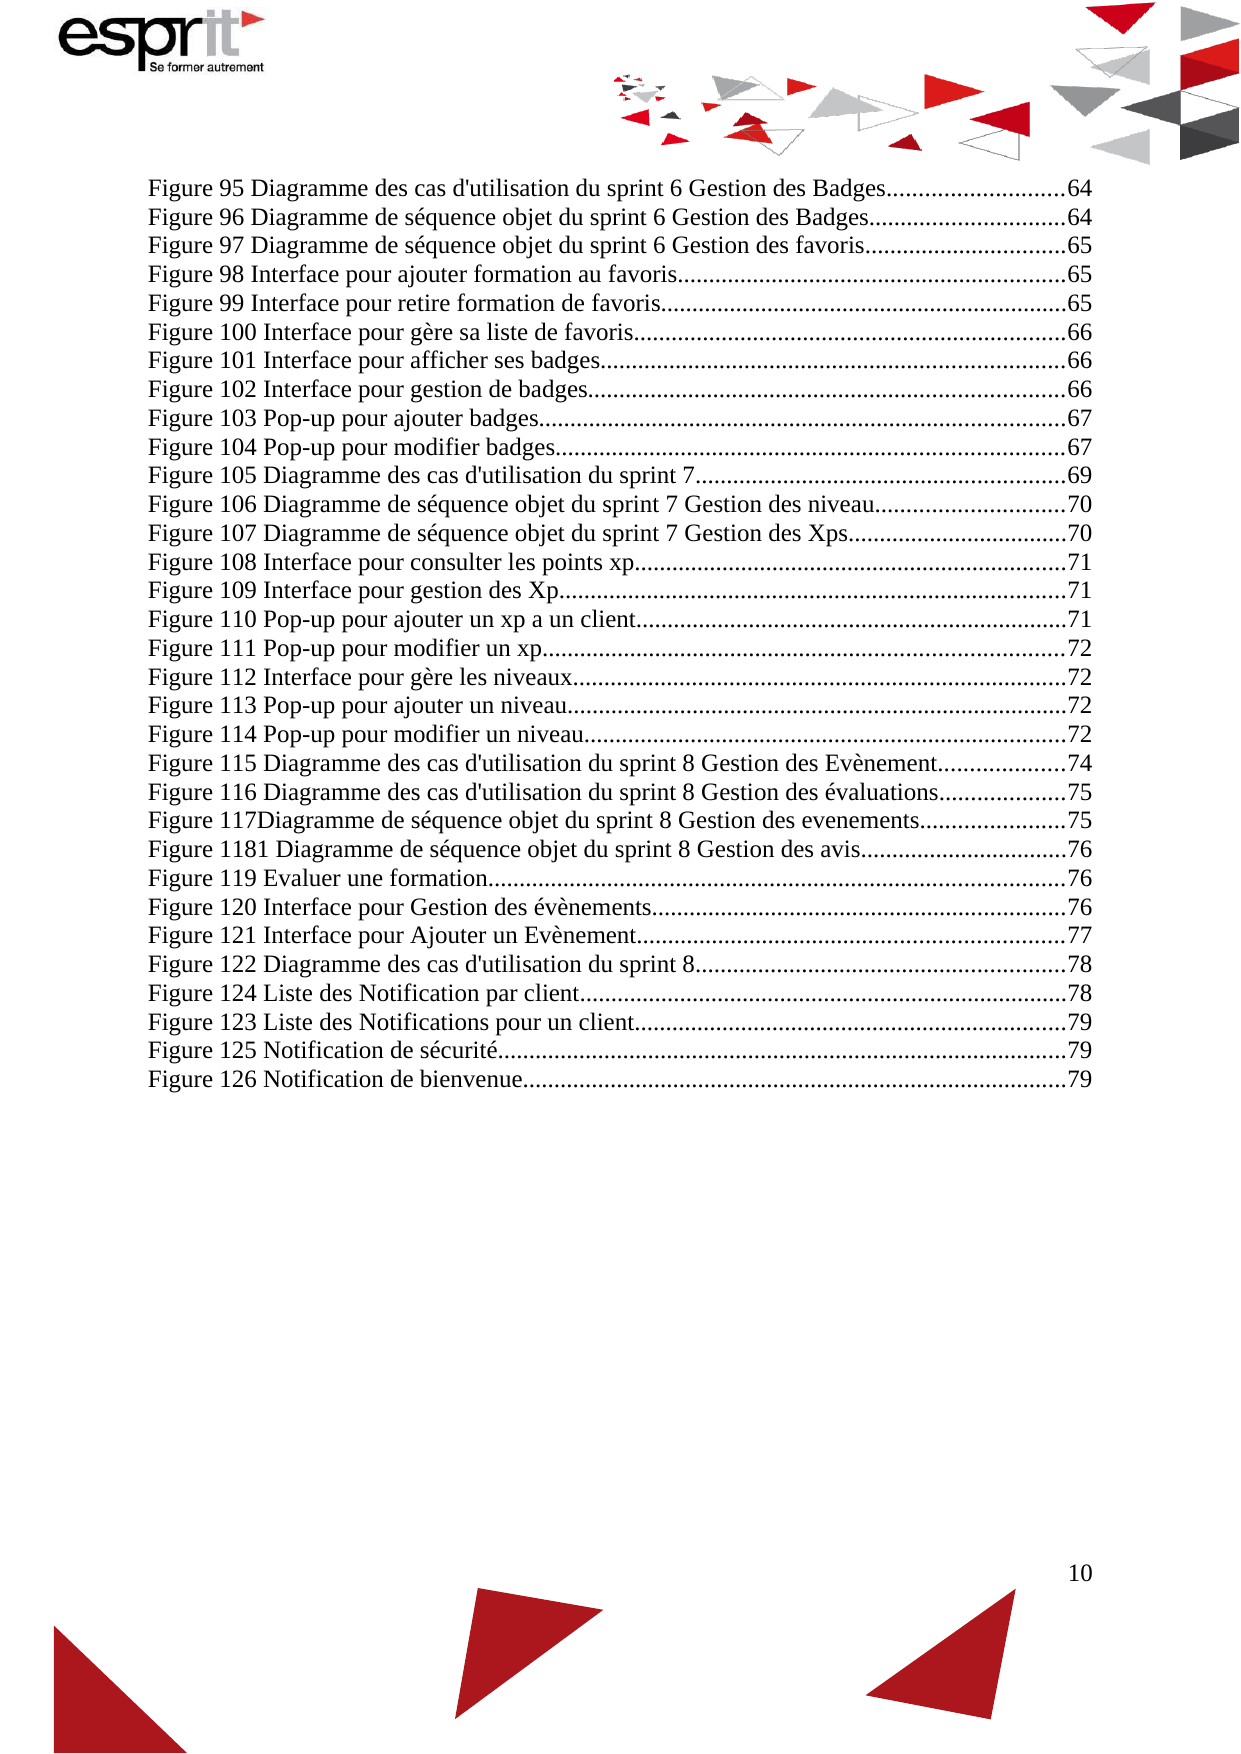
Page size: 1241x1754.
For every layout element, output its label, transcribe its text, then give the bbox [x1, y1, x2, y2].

text Figure 97 Diagramme de séquence objet du sprint 6 Gestion des favoris 65 [148, 231, 1093, 259]
text Figure 111 Pop-up pour modifier un xp 72 [148, 633, 1093, 662]
text Figure 99 Interface pour retire formation de favoris 65 [148, 288, 1093, 317]
text Figure 110 Pop-up pour ajouter un xp a un client 71 [148, 604, 1093, 633]
text Figure 109 Interface pour gestion des Xp 71 [148, 576, 1093, 604]
text Figure 124 Liste des Notification par client 78 [148, 978, 1093, 1007]
text Figure 102 Interface pour gestion de badges 66 [148, 374, 1093, 403]
text Figure 104 Pop-up pour modifier badges 67 [148, 432, 1093, 461]
text Figure 107 Diagramme de séquence objet du sprint 7 Gestion des Xps 70 [148, 518, 1093, 547]
text Figure 114 Pop-up pour modifier un niveau 72 [148, 719, 1093, 748]
picture [613, 0, 1241, 167]
text Figure 105 Diagramme des cas d'utilisation du sprint 7 69 [148, 461, 1093, 489]
text Figure 1181 Diagramme de séquence objet du sprint 8 Gestion des avis 76 [148, 834, 1093, 863]
text Figure 117Diagramme de séquence objet du sprint 8 Gestion des evenements 75 [148, 806, 1093, 834]
text Figure 115 Diagramme des cas d'utilisation du sprint 8 Gestion des Evènement 74 [148, 748, 1093, 777]
picture [54, 7, 269, 75]
text Figure 123 Liste des Notifications pour un client 79 [148, 1007, 1093, 1036]
text Figure 122 Diagramme des cas d'utilisation du sprint 8 78 [148, 949, 1093, 978]
text Figure 121 Interface pour Ajouter un Evènement 77 [148, 921, 1093, 949]
text Figure 95 Diagramme des cas d'utilisation du sprint 6 Gestion des Badges 64 [148, 173, 1093, 202]
text Figure 119 Evaluer une formation 76 [148, 863, 1093, 892]
text Figure 96 Diagramme de séquence objet du sprint 6 Gestion des Badges 64 [148, 202, 1093, 231]
text Figure 113 Pop-up pour ajouter un niveau 72 [148, 691, 1093, 719]
text Figure 116 Diagramme des cas d'utilisation du sprint 8 Gestion des évaluations 75 [148, 777, 1093, 806]
text Figure 100 Interface pour gère sa liste de favoris 66 [148, 317, 1093, 346]
text Figure 101 Interface pour afficher ses badges 66 [148, 346, 1093, 374]
text Figure 106 Diagramme de séquence objet du sprint 7 Gestion des niveau 70 [148, 489, 1093, 518]
text Figure 126 Notification de bienvenue 79 [148, 1064, 1093, 1093]
text Figure 98 Interface pour ajouter formation au favoris 65 [148, 259, 1093, 288]
text Figure 120 Interface pour Gestion des évènements 76 [148, 892, 1093, 921]
text Figure 125 Notification de sécurité 79 [148, 1036, 1093, 1064]
text Figure 103 Pop-up pour ajouter badges 67 [148, 403, 1093, 432]
text Figure 108 Interface pour consulter les points xp 71 [148, 547, 1093, 576]
text Figure 112 Interface pour gère les niveaux 72 [148, 662, 1093, 691]
